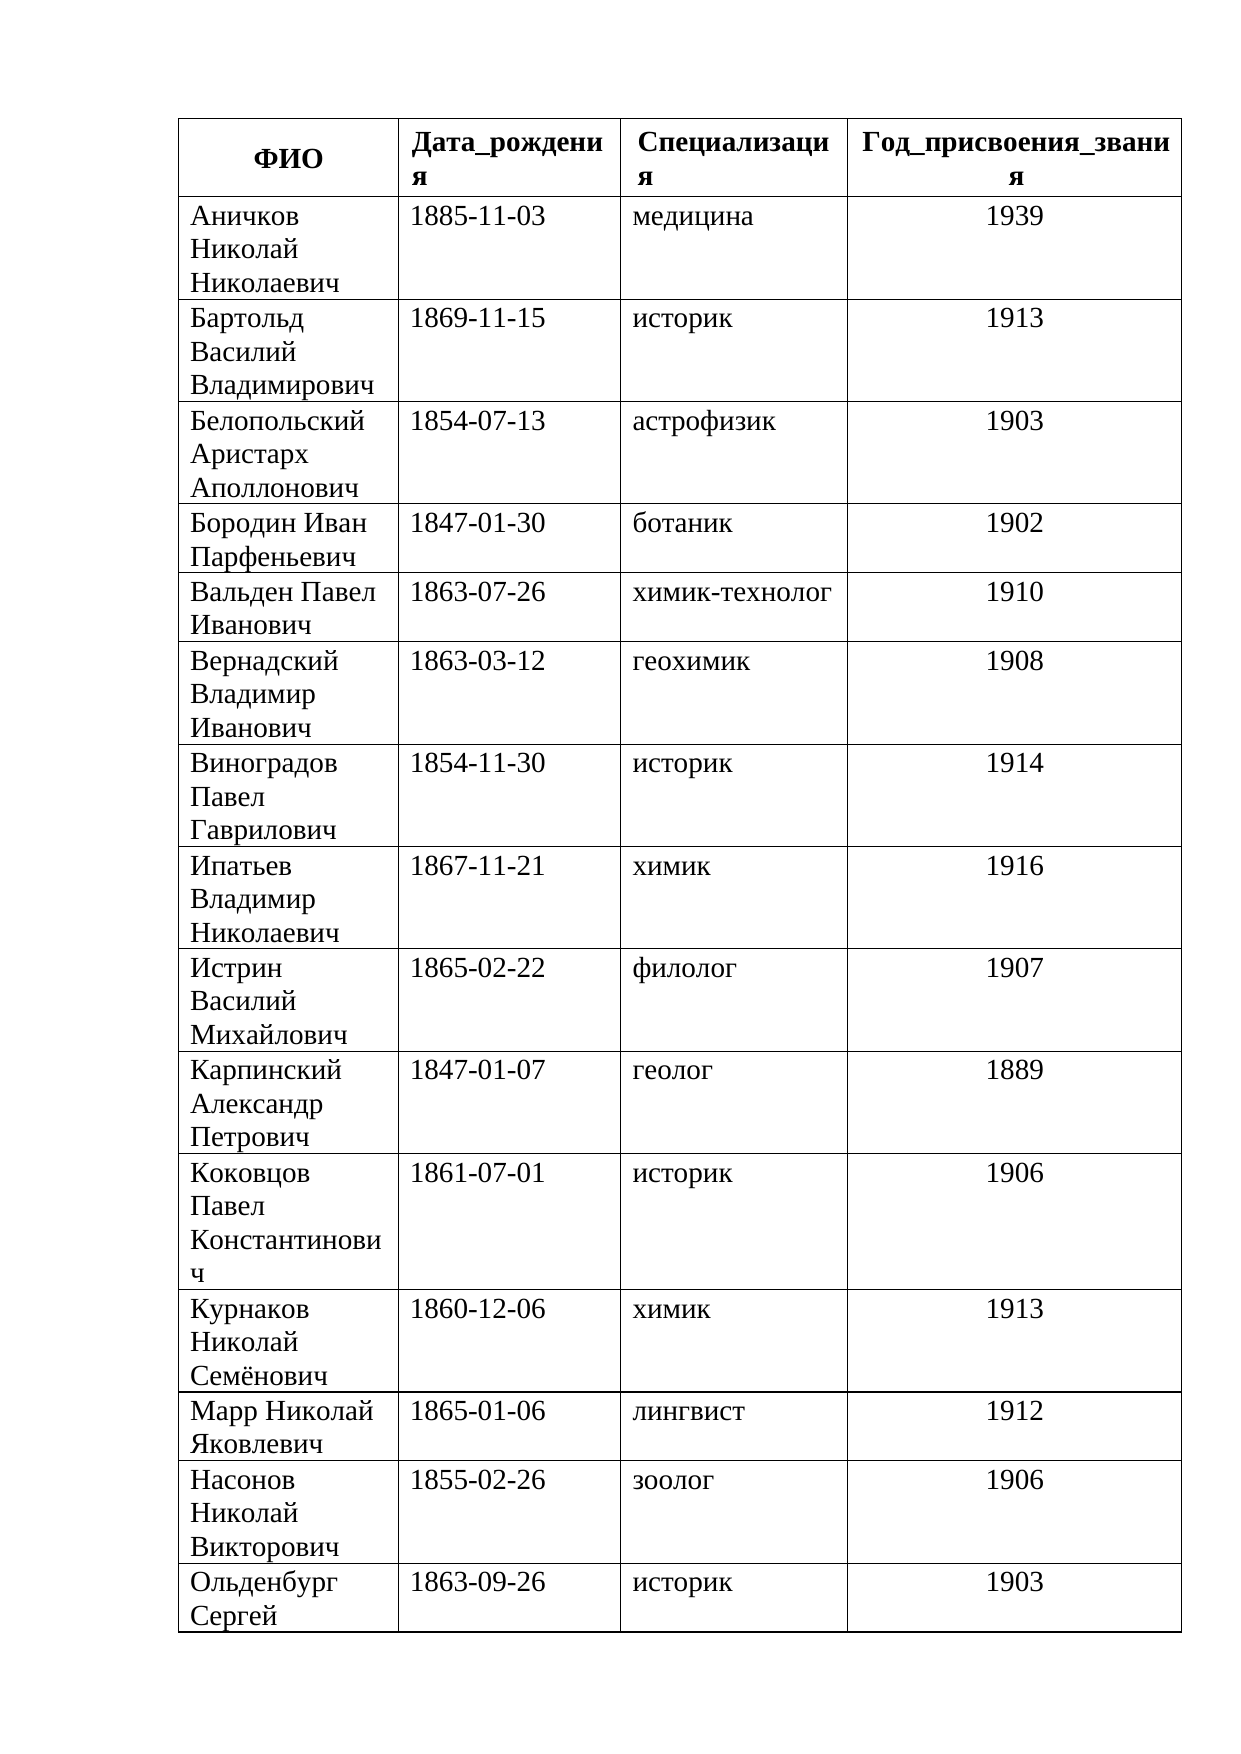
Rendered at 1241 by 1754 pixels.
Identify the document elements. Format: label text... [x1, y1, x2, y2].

table_header Специализация [621, 119, 847, 196]
table_cell медицина [621, 197, 847, 298]
table_cell 1854-07-13 [399, 402, 620, 503]
table_cell 1847-01-30 [399, 504, 620, 572]
table_cell 1863-03-12 [399, 642, 620, 743]
table_cell 1903 [848, 402, 1181, 503]
table_cell 1916 [848, 847, 1181, 948]
table_cell Бартольд Василий Владимирович [179, 300, 398, 401]
table_cell 1854-11-30 [399, 745, 620, 846]
table_cell Курнаков Николай Семёнович [179, 1290, 398, 1391]
table_cell 1902 [848, 504, 1181, 572]
table_cell 1863-07-26 [399, 573, 620, 641]
table_cell 1913 [848, 300, 1181, 401]
table_cell историк [621, 1564, 847, 1631]
table_cell 1860-12-06 [399, 1290, 620, 1391]
table_cell лингвист [621, 1393, 847, 1460]
table_cell геолог [621, 1052, 847, 1153]
table_cell 1869-11-15 [399, 300, 620, 401]
table_cell зоолог [621, 1461, 847, 1563]
table_cell Белопольский Аристарх Аполлонович [179, 402, 398, 503]
table_cell Насонов Николай Викторович [179, 1461, 398, 1563]
table_cell 1847-01-07 [399, 1052, 620, 1153]
table_cell 1910 [848, 573, 1181, 641]
table_cell 1889 [848, 1052, 1181, 1153]
table_cell Истрин Василий Михайлович [179, 949, 398, 1051]
table_cell Марр Николай Яковлевич [179, 1393, 398, 1460]
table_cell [179, 1564, 398, 1631]
table_cell Вальден Павел Иванович [179, 573, 398, 641]
table_cell историк [621, 745, 847, 846]
table_cell 1906 [848, 1154, 1181, 1289]
table_cell химик [621, 1290, 847, 1391]
table_cell геохимик [621, 642, 847, 743]
table_cell Ипатьев Владимир Николаевич [179, 847, 398, 948]
table_cell историк [621, 1154, 847, 1289]
table_cell историк [621, 300, 847, 401]
table_cell астрофизик [621, 402, 847, 503]
table_cell 1907 [848, 949, 1181, 1051]
table_cell 1885-11-03 [399, 197, 620, 298]
table_cell 1908 [848, 642, 1181, 743]
table_cell Виноградов Павел Гаврилович [179, 745, 398, 846]
table_cell ботаник [621, 504, 847, 572]
table_cell 1865-02-22 [399, 949, 620, 1051]
table_cell химик [621, 847, 847, 948]
table_cell Коковцов Павел Константинович [179, 1154, 398, 1289]
table_cell 1939 [848, 197, 1181, 298]
table_cell 1903 [848, 1564, 1181, 1631]
table_header Год_присвоения_звания [848, 119, 1181, 196]
table_cell 1861-07-01 [399, 1154, 620, 1289]
table_cell 1912 [848, 1393, 1181, 1460]
table_cell 1867-11-21 [399, 847, 620, 948]
table_header ФИО [179, 119, 398, 196]
table_header Дата_рождения [399, 119, 620, 196]
table_cell 1914 [848, 745, 1181, 846]
table_cell Карпинский Александр Петрович [179, 1052, 398, 1153]
table_cell 1913 [848, 1290, 1181, 1391]
table_cell филолог [621, 949, 847, 1051]
table_cell 1906 [848, 1461, 1181, 1563]
table_cell Аничков Николай Николаевич [179, 197, 398, 298]
table_cell химик-технолог [621, 573, 847, 641]
table_cell Бородин Иван Парфеньевич [179, 504, 398, 572]
table_cell 1863-09-26 [399, 1564, 620, 1631]
table_cell Вернадский Владимир Иванович [179, 642, 398, 743]
table_cell 1855-02-26 [399, 1461, 620, 1563]
table_cell 1865-01-06 [399, 1393, 620, 1460]
